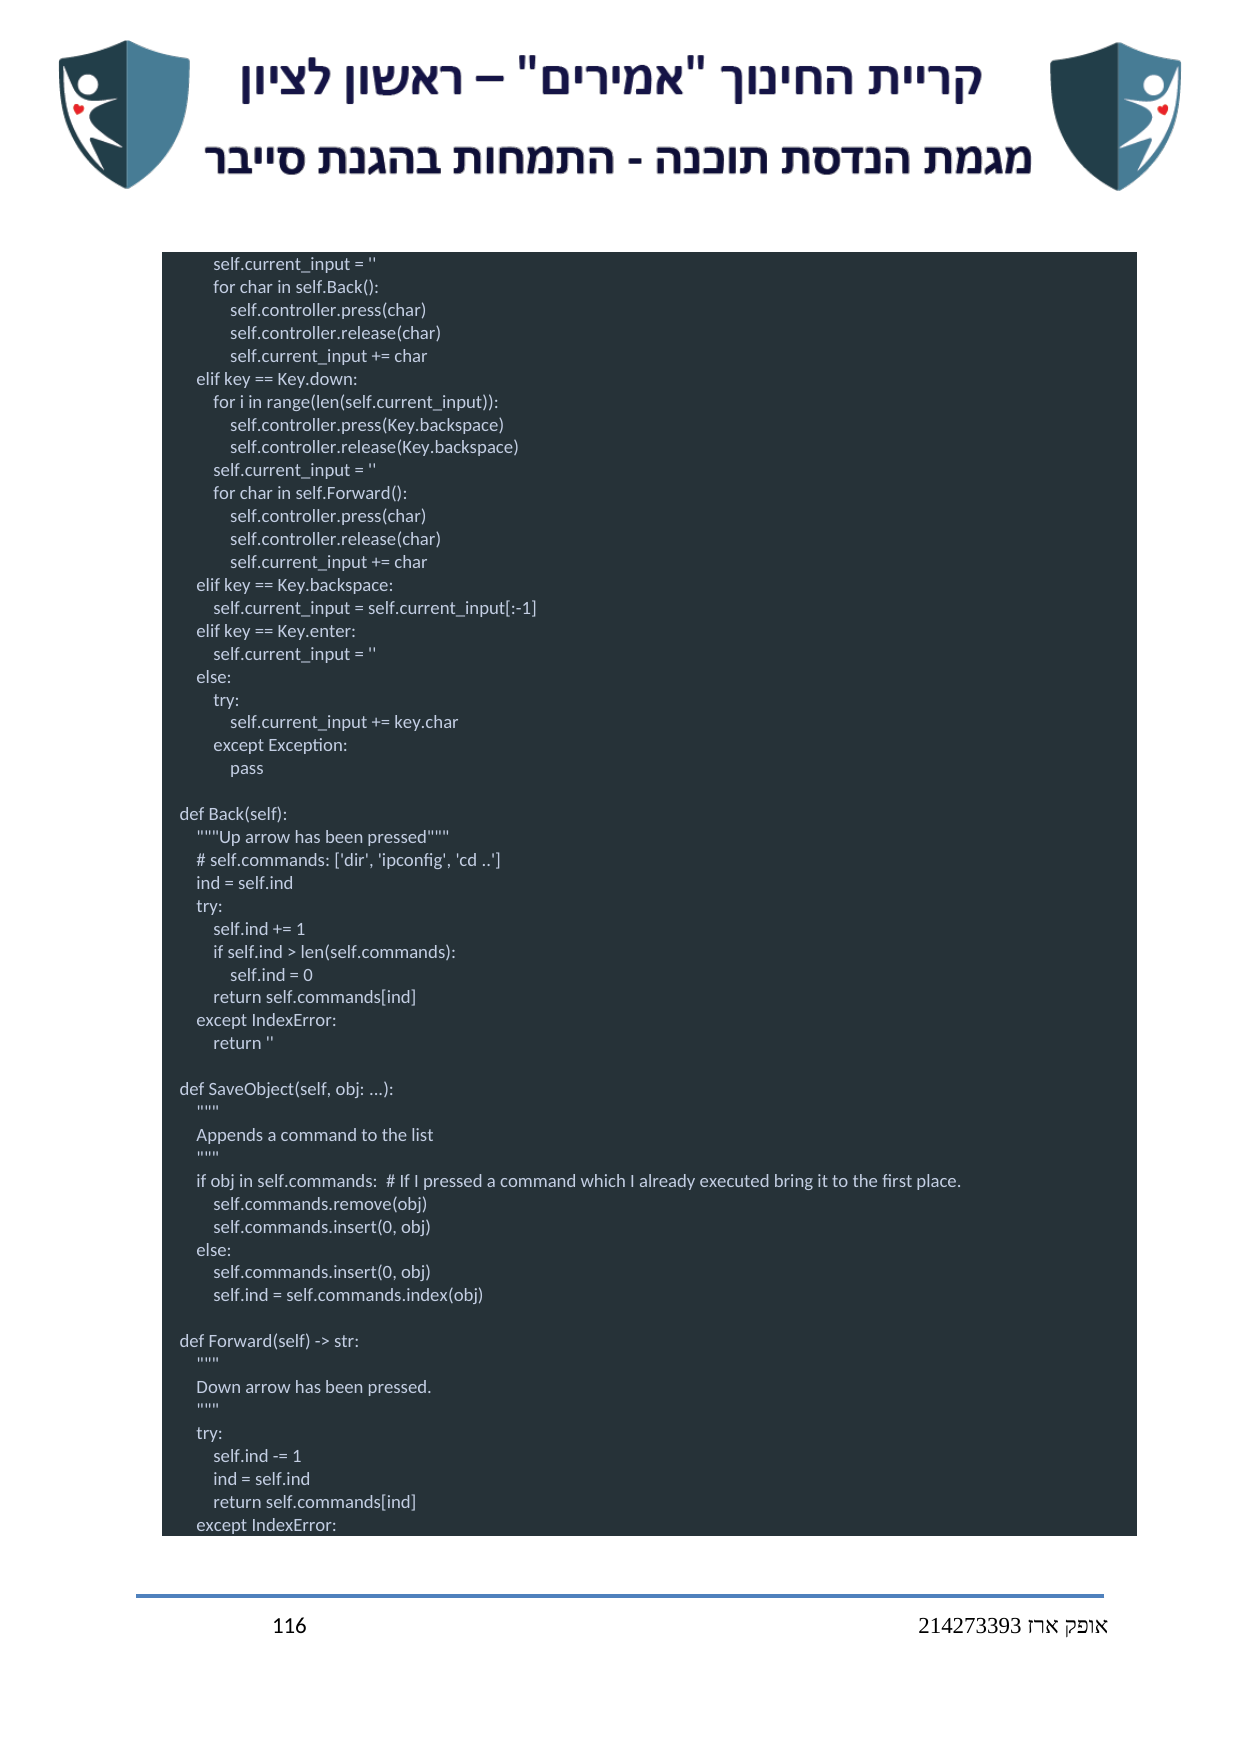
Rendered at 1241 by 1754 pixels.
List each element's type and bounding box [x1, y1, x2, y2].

picture [58, 40, 1182, 192]
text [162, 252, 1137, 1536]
